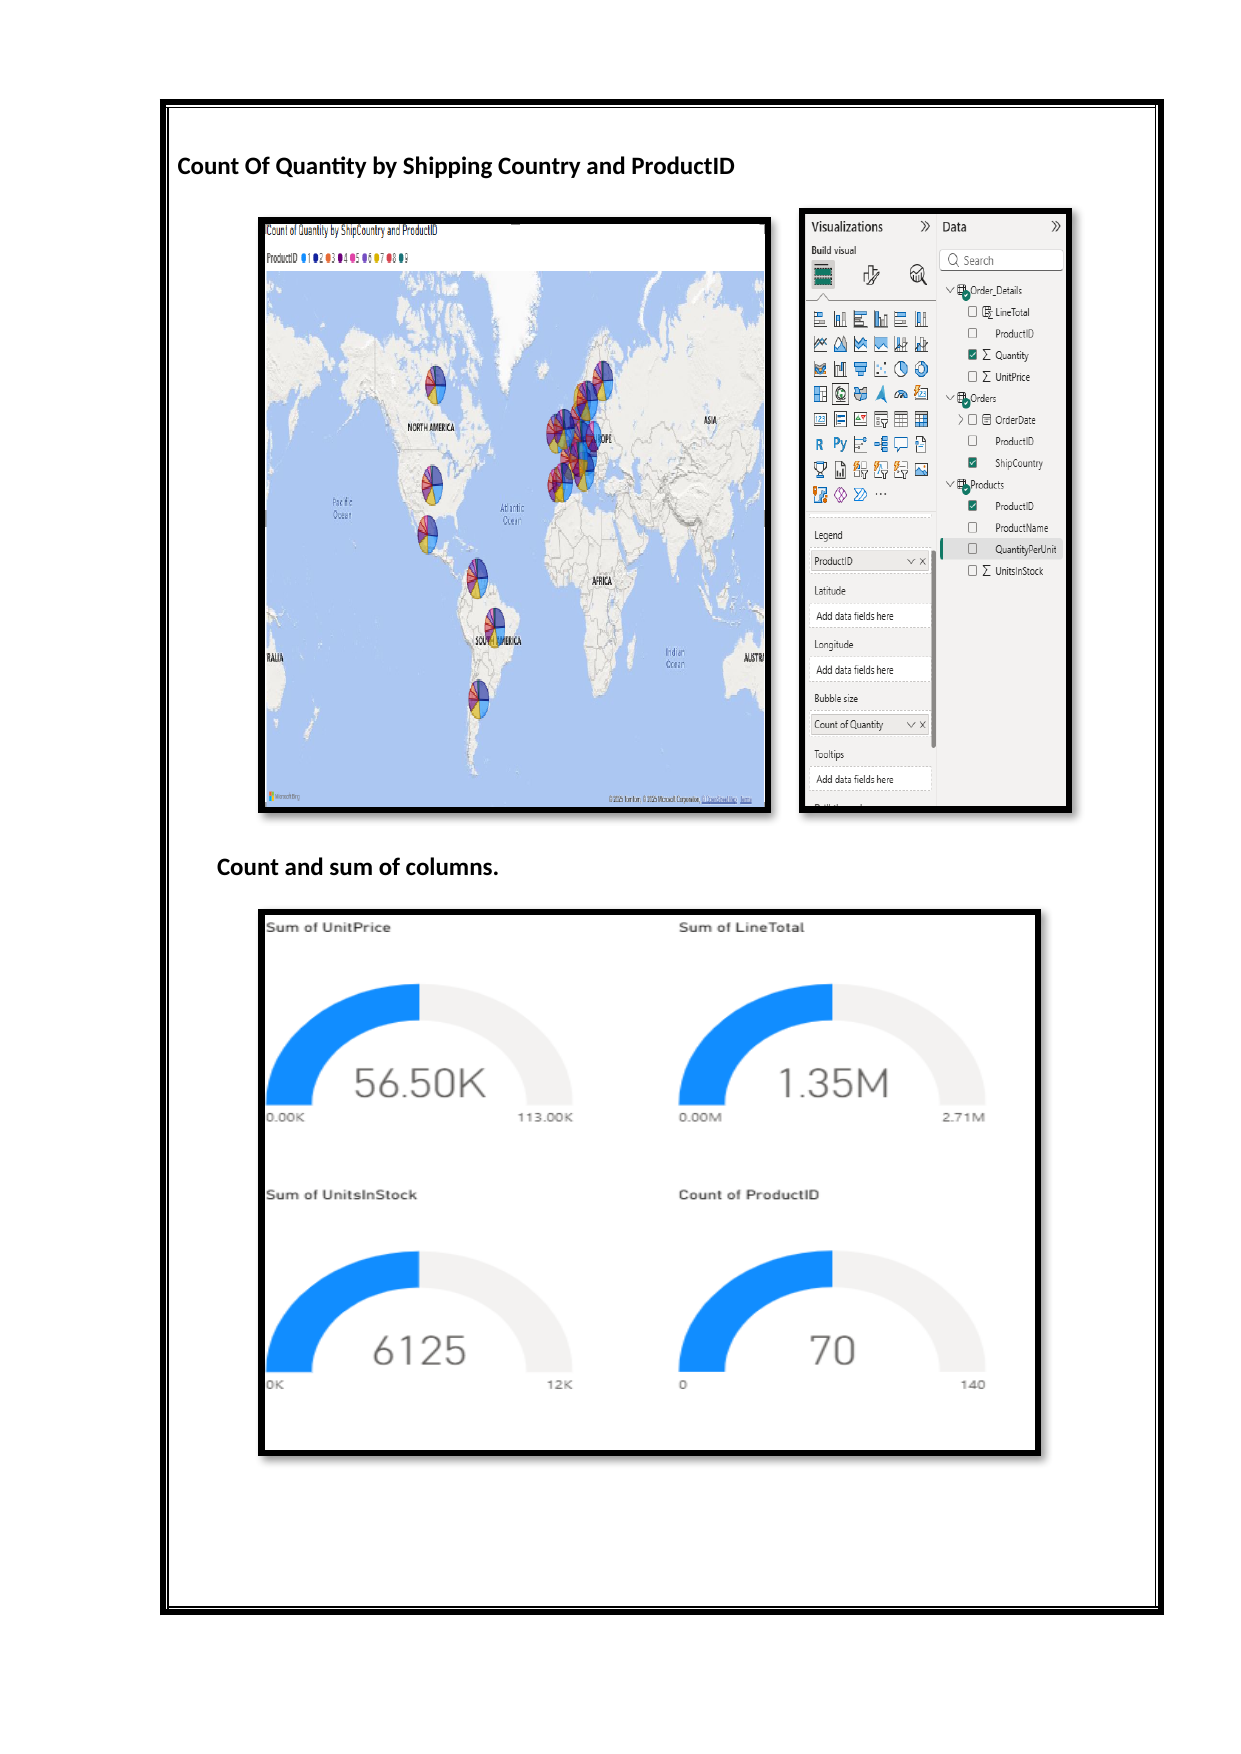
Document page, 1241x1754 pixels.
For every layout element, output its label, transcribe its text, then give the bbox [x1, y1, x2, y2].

picture [265, 224, 765, 807]
picture [265, 915, 1035, 1450]
text Count and sum of columns. [177, 851, 1090, 882]
picture [805, 214, 1066, 806]
text Count Of Quantity by Shipping Country and ProductID [177, 150, 1090, 181]
